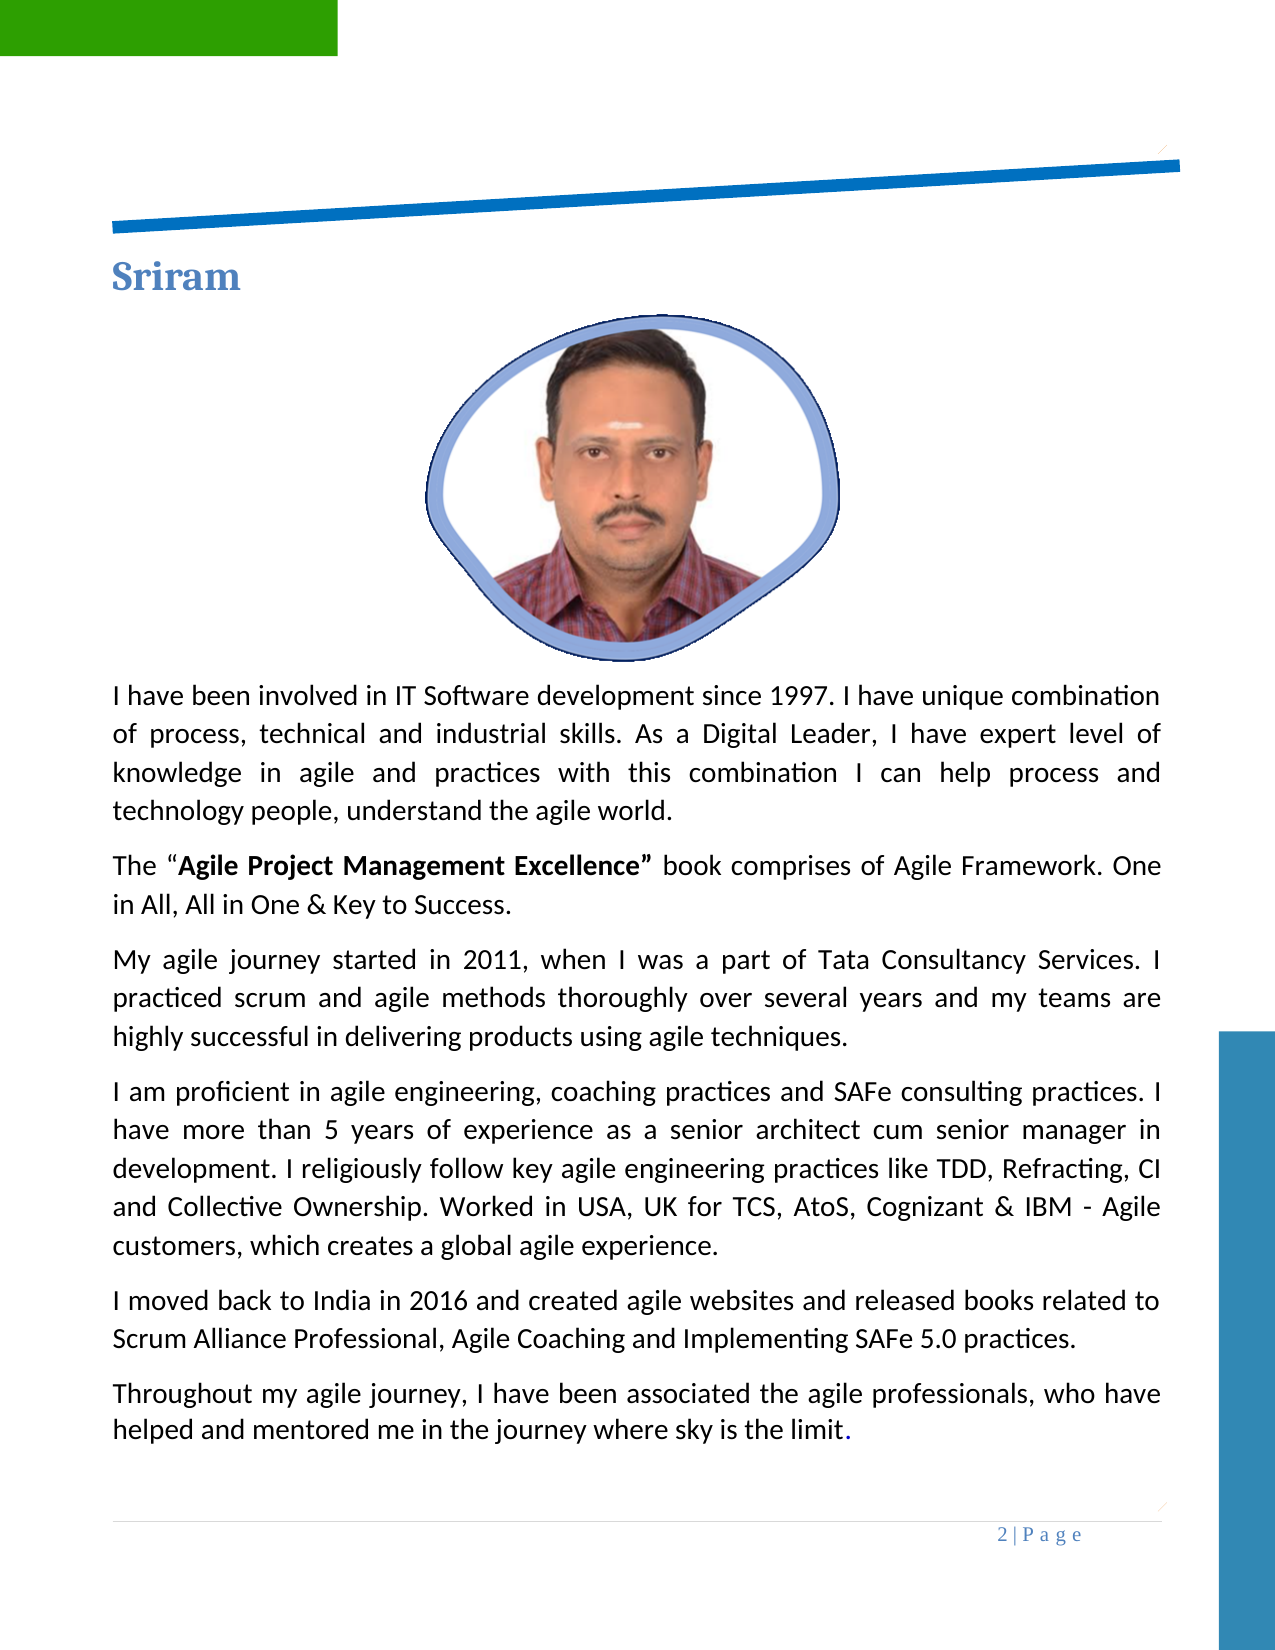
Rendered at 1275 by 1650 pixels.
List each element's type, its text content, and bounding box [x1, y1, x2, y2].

text The “Agile Project Management Excellence” book comprises of Agile Framework. One in All, All in One & Key to Success. [112, 847, 1162, 921]
text My agile journey started in 2011, when I was a part of Tata Consultancy Services. I practiced scrum and agile methods thoroughly over several years and my teams are highly successful in delivering products using agile techniques. [112, 941, 1162, 1053]
subtitle Sriram [112, 252, 1162, 300]
text I am proficient in agile engineering, coaching practices and SAFe consulting practices. I have more than 5 years of experience as a senior architect cum senior manager in development. I religiously follow key agile engineering practices like TDD, Refracting, CI and Collective Ownership. Worked in USA, UK for TCS, AtoS, Cognizant & IBM - Agile customers, which creates a global agile experience. [112, 1073, 1162, 1262]
text Throughout my agile journey, I have been associated the agile professionals, who have helped and mentored me in the journey where sky is the limit. [112, 1375, 1162, 1446]
text I moved back to India in 2016 and created agile websites and released books related to Scrum Alliance Professional, Agile Coaching and Implementing SAFe 5.0 practices. [112, 1282, 1162, 1356]
picture [424, 306, 851, 677]
text I have been involved in IT Software development since 1997. I have unique combination of process, technical and industrial skills. As a Digital Leader, I have expert level of knowledge in agile and practices with this combination I can help process and technology people, understand the agile world. [112, 677, 1162, 828]
